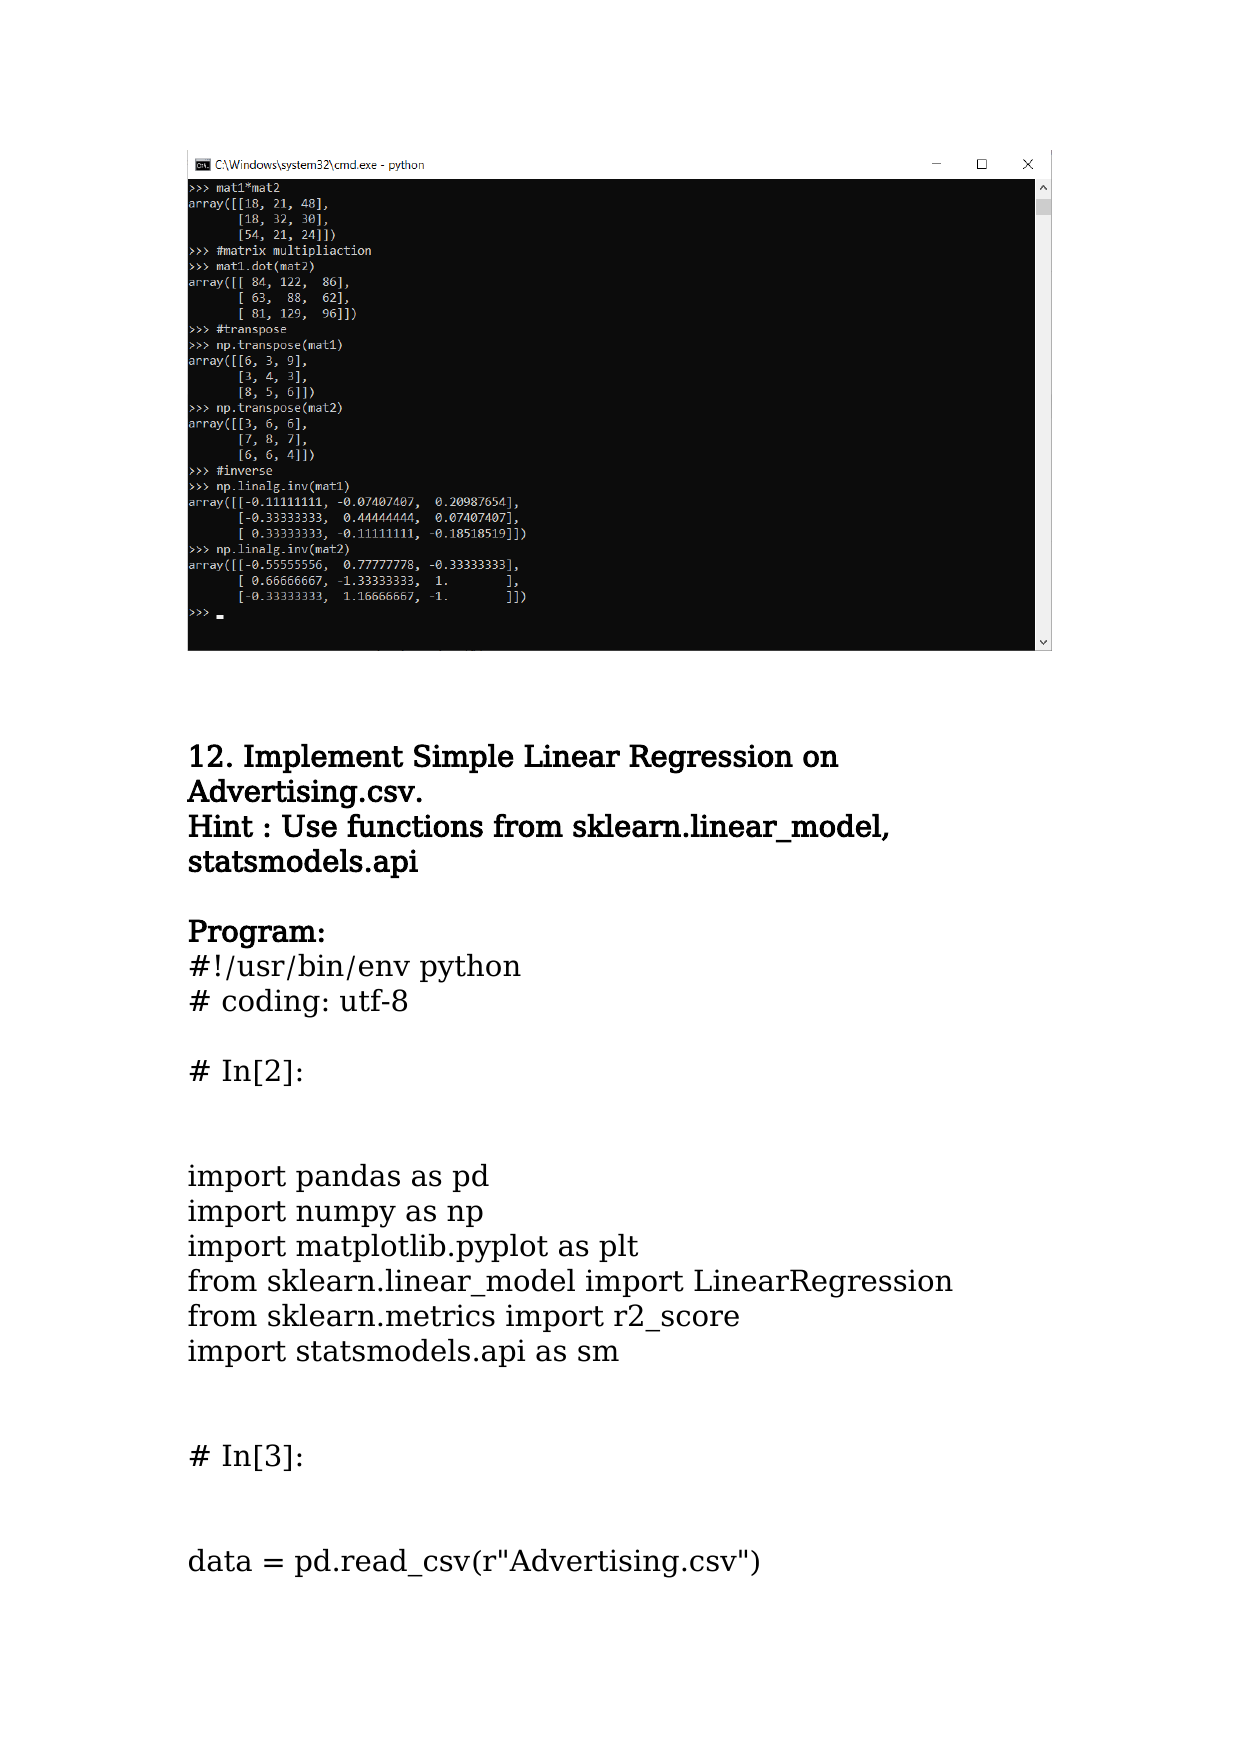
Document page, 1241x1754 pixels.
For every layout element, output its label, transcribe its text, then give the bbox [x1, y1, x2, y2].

text # In[2]: [187, 1052, 1053, 1087]
text from sklearn.linear_model import LinearRegression [187, 1262, 1053, 1297]
text data = pd.read_csv(r"Advertising.csv") [187, 1542, 1053, 1577]
text #!/usr/bin/env python [187, 947, 1053, 982]
list Implement Simple Linear Regression on Advertising.csv. [187, 737, 1053, 807]
text import numpy as np [187, 1192, 1053, 1227]
text # coding: utf-8 [187, 982, 1053, 1017]
text import statsmodels.api as sm [187, 1332, 1053, 1367]
text import pandas as pd [187, 1157, 1053, 1192]
picture [187, 150, 1052, 651]
text # In[3]: [187, 1437, 1053, 1472]
text import matplotlib.pyplot as plt [187, 1227, 1053, 1262]
text Hint : Use functions from sklearn.linear_model, statsmodels.api [187, 807, 1053, 877]
text Program: [187, 912, 1053, 947]
text from sklearn.metrics import r2_score [187, 1297, 1053, 1332]
